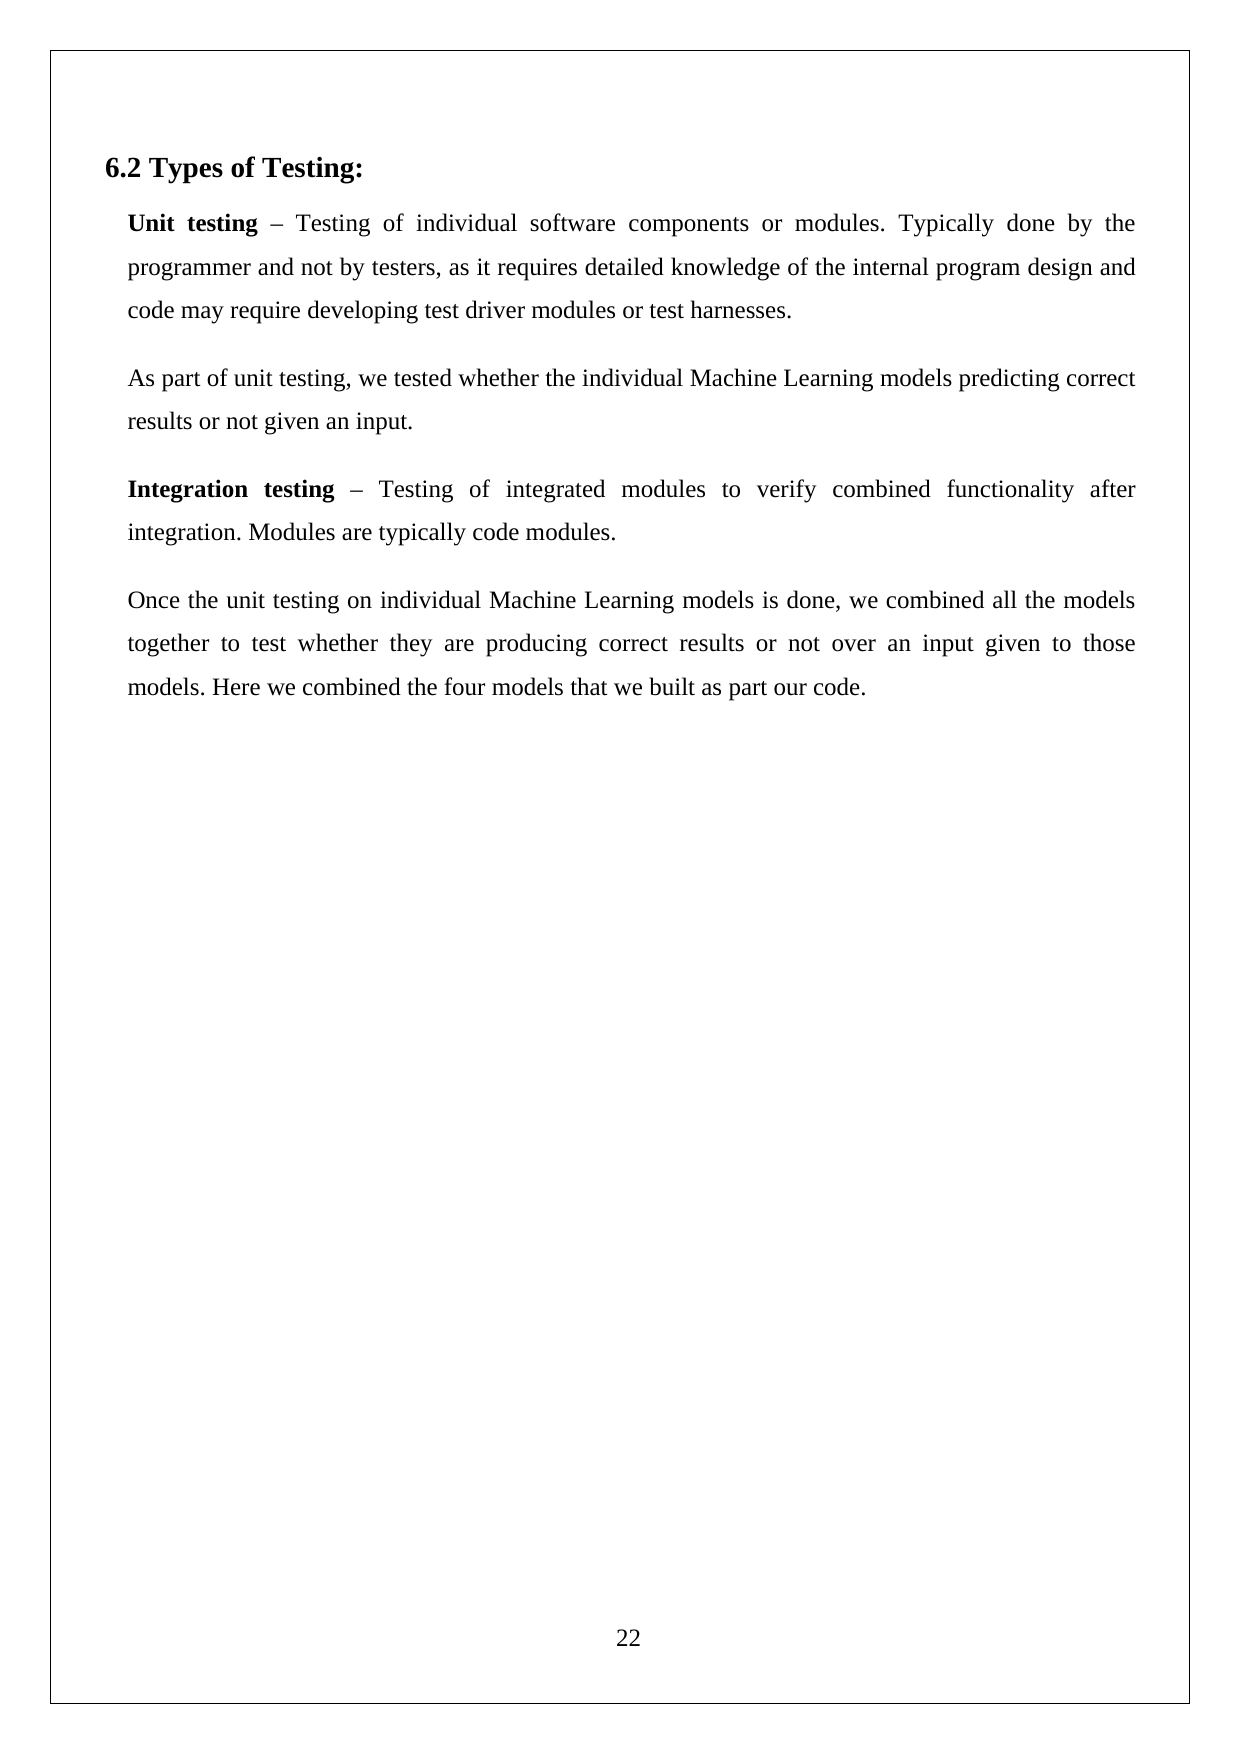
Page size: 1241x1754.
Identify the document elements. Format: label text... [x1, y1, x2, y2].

text Once the unit testing on individual Machine Learning models is done, we combined all the models together to test whether they are producing correct results or not over an input given to those models. Here we combined the four models that we built as part our code. [127, 585, 1137, 700]
text Unit testing – Testing of individual software components or modules. Typically done by the programmer and not by testers, as it requires detailed knowledge of the internal program design and code may require developing test driver modules or test harnesses. [127, 208, 1137, 323]
subtitle 6.2 Types of Testing: [105, 150, 1152, 183]
text As part of unit testing, we tested whether the individual Machine Learning models predicting correct results or not given an input. [127, 363, 1137, 435]
text Integration testing – Testing of integrated modules to verify combined functionality after integration. Modules are typically code modules. [127, 474, 1137, 546]
